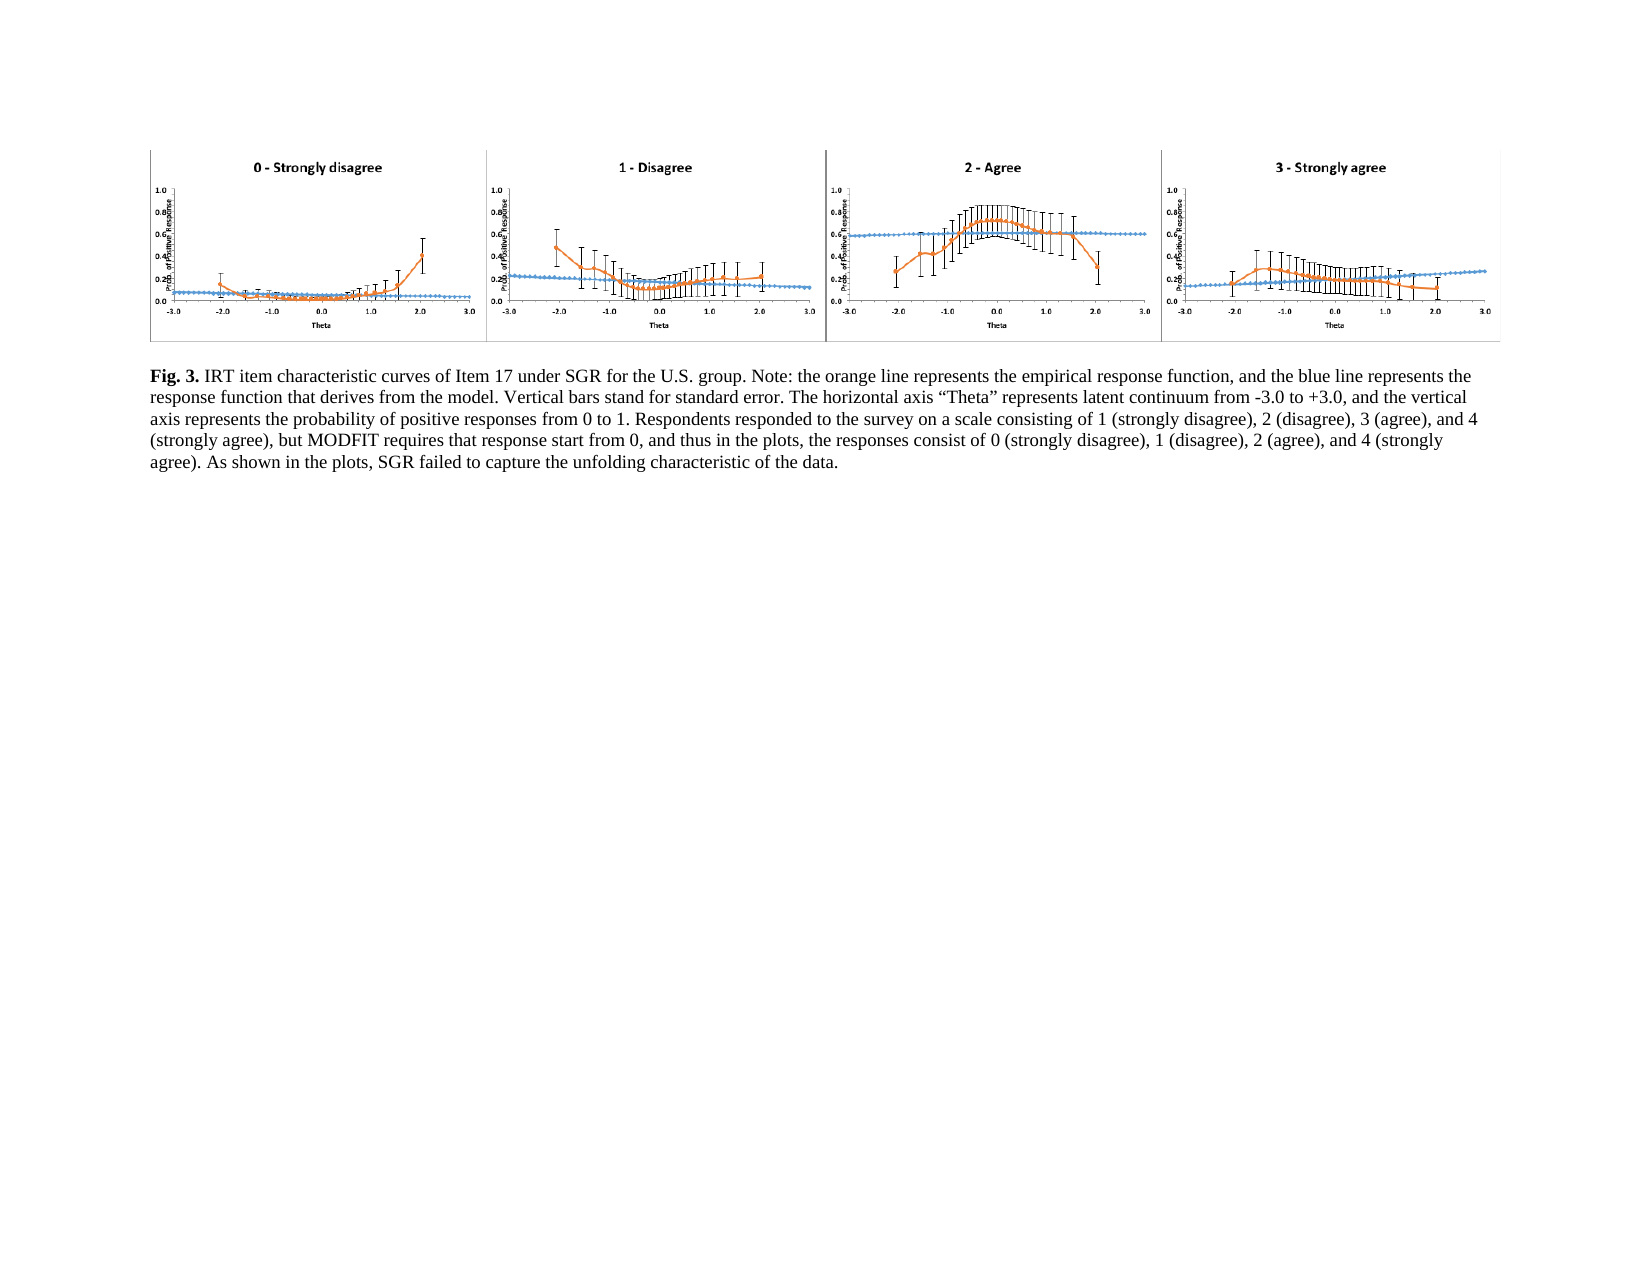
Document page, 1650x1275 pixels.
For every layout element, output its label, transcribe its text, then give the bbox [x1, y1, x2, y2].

picture [150, 150, 1500, 342]
text Fig. 3. IRT item characteristic curves of Item 17 under SGR for the U.S. group. Note: the orange line represents the empirical response function, and the blue line represents the response function that derives from the model. Vertical bars stand for standard error. The horizontal axis “Theta” represents latent continuum from -3.0 to +3.0, and the vertical axis represents the probability of positive responses from 0 to 1. Respondents responded to the survey on a scale consisting of 1 (strongly disagree), 2 (disagree), 3 (agree), and 4 (strongly agree), but MODFIT requires that response start from 0, and thus in the plots, the responses consist of 0 (strongly disagree), 1 (disagree), 2 (agree), and 4 (strongly agree). As shown in the plots, SGR failed to capture the unfolding characteristic of the data. [150, 364, 1500, 472]
